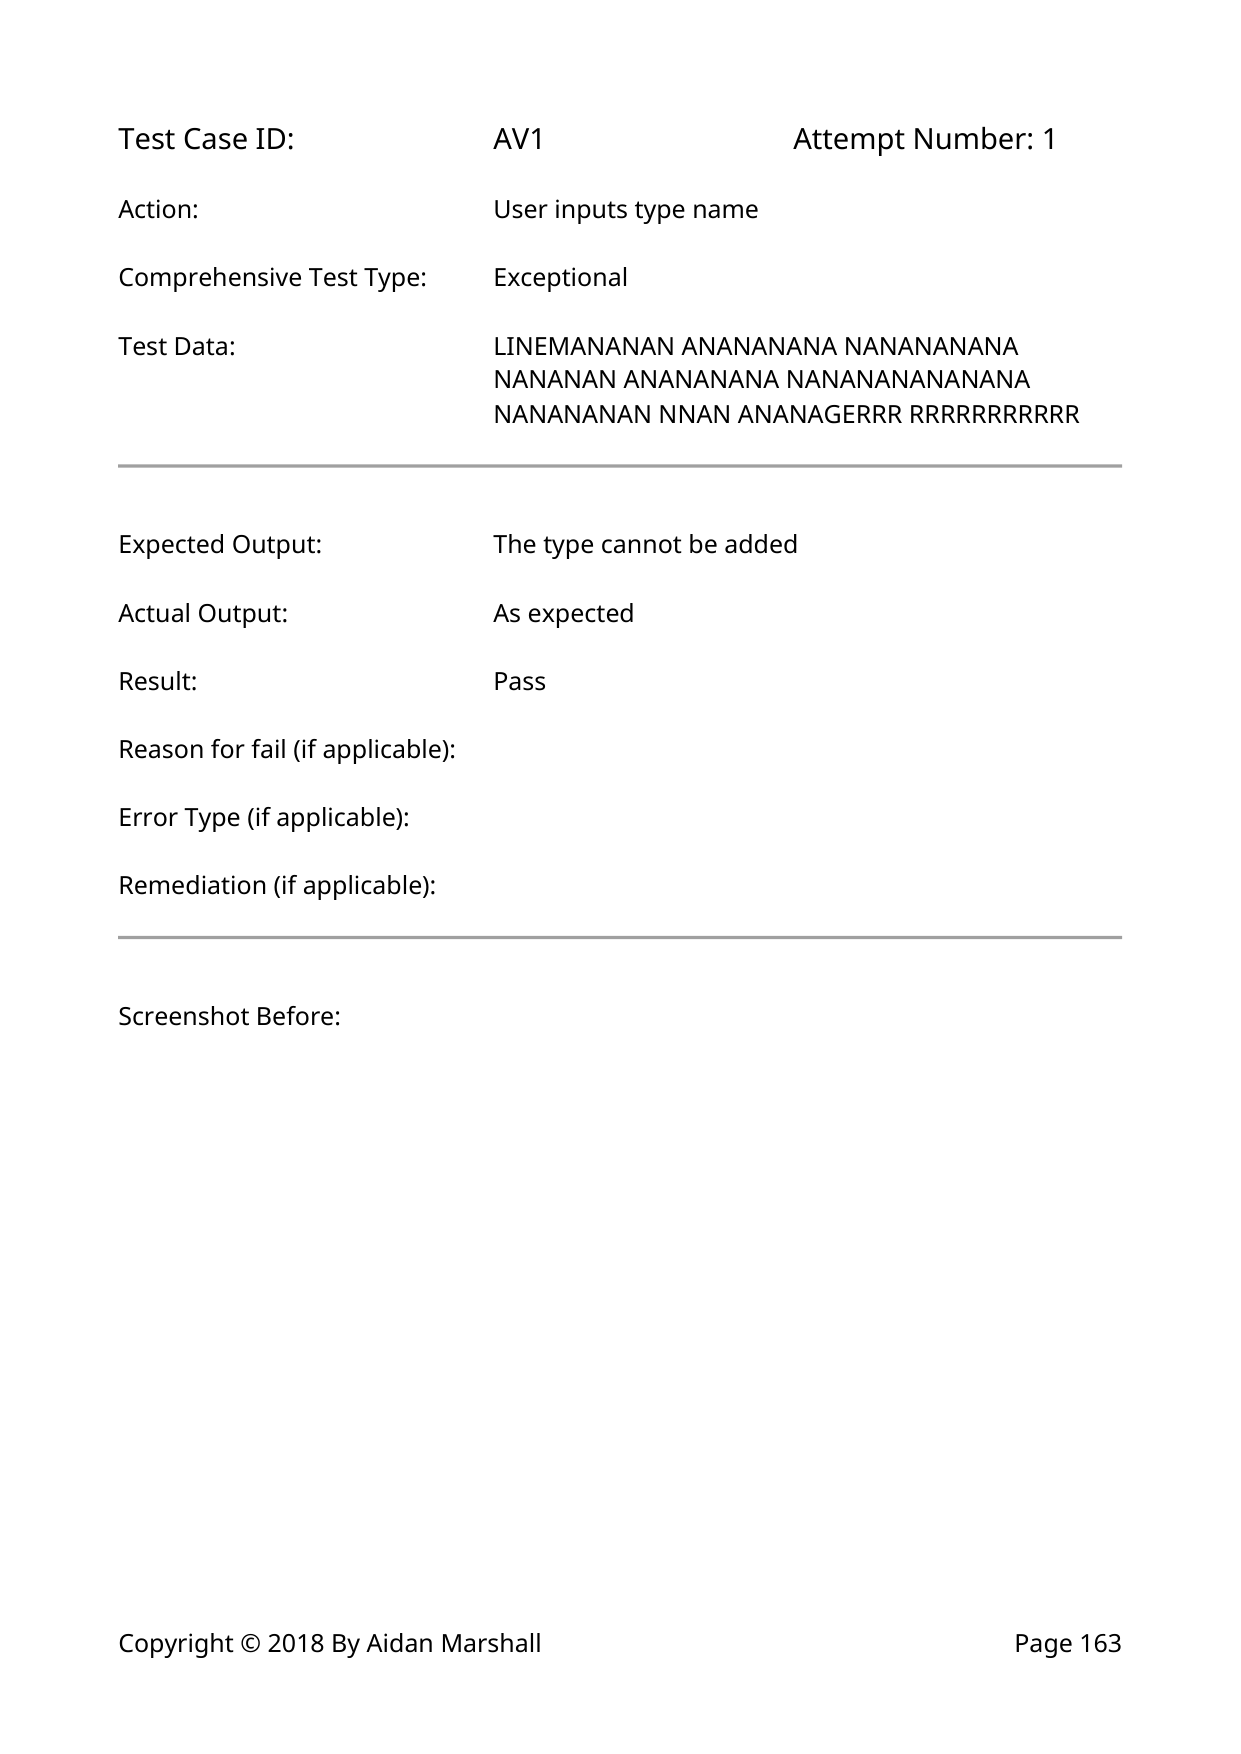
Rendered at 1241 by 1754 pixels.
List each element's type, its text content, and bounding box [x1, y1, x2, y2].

text Test Data: LINEMANANAN ANANANANA NANANANANA NANANAN ANANANANA NANANANANANANA NANANANAN NNAN ANANAGERRR RRRRRRRRRRR [118, 328, 1122, 430]
text Expected Output: The type cannot be added [118, 527, 1122, 561]
text Result: Pass [118, 663, 1122, 697]
text Action: User inputs type name [118, 192, 1122, 226]
text Test Case ID: AV1 Attempt Number: 1 [118, 118, 1122, 158]
text Remediation (if applicable): [118, 868, 1122, 902]
text Error Type (if applicable): [118, 800, 1122, 834]
text Screenshot Before: [118, 999, 1122, 1033]
text Comprehensive Test Type: Exceptional [118, 260, 1122, 294]
text Actual Output: As expected [118, 595, 1122, 629]
text Reason for fail (if applicable): [118, 732, 1122, 766]
